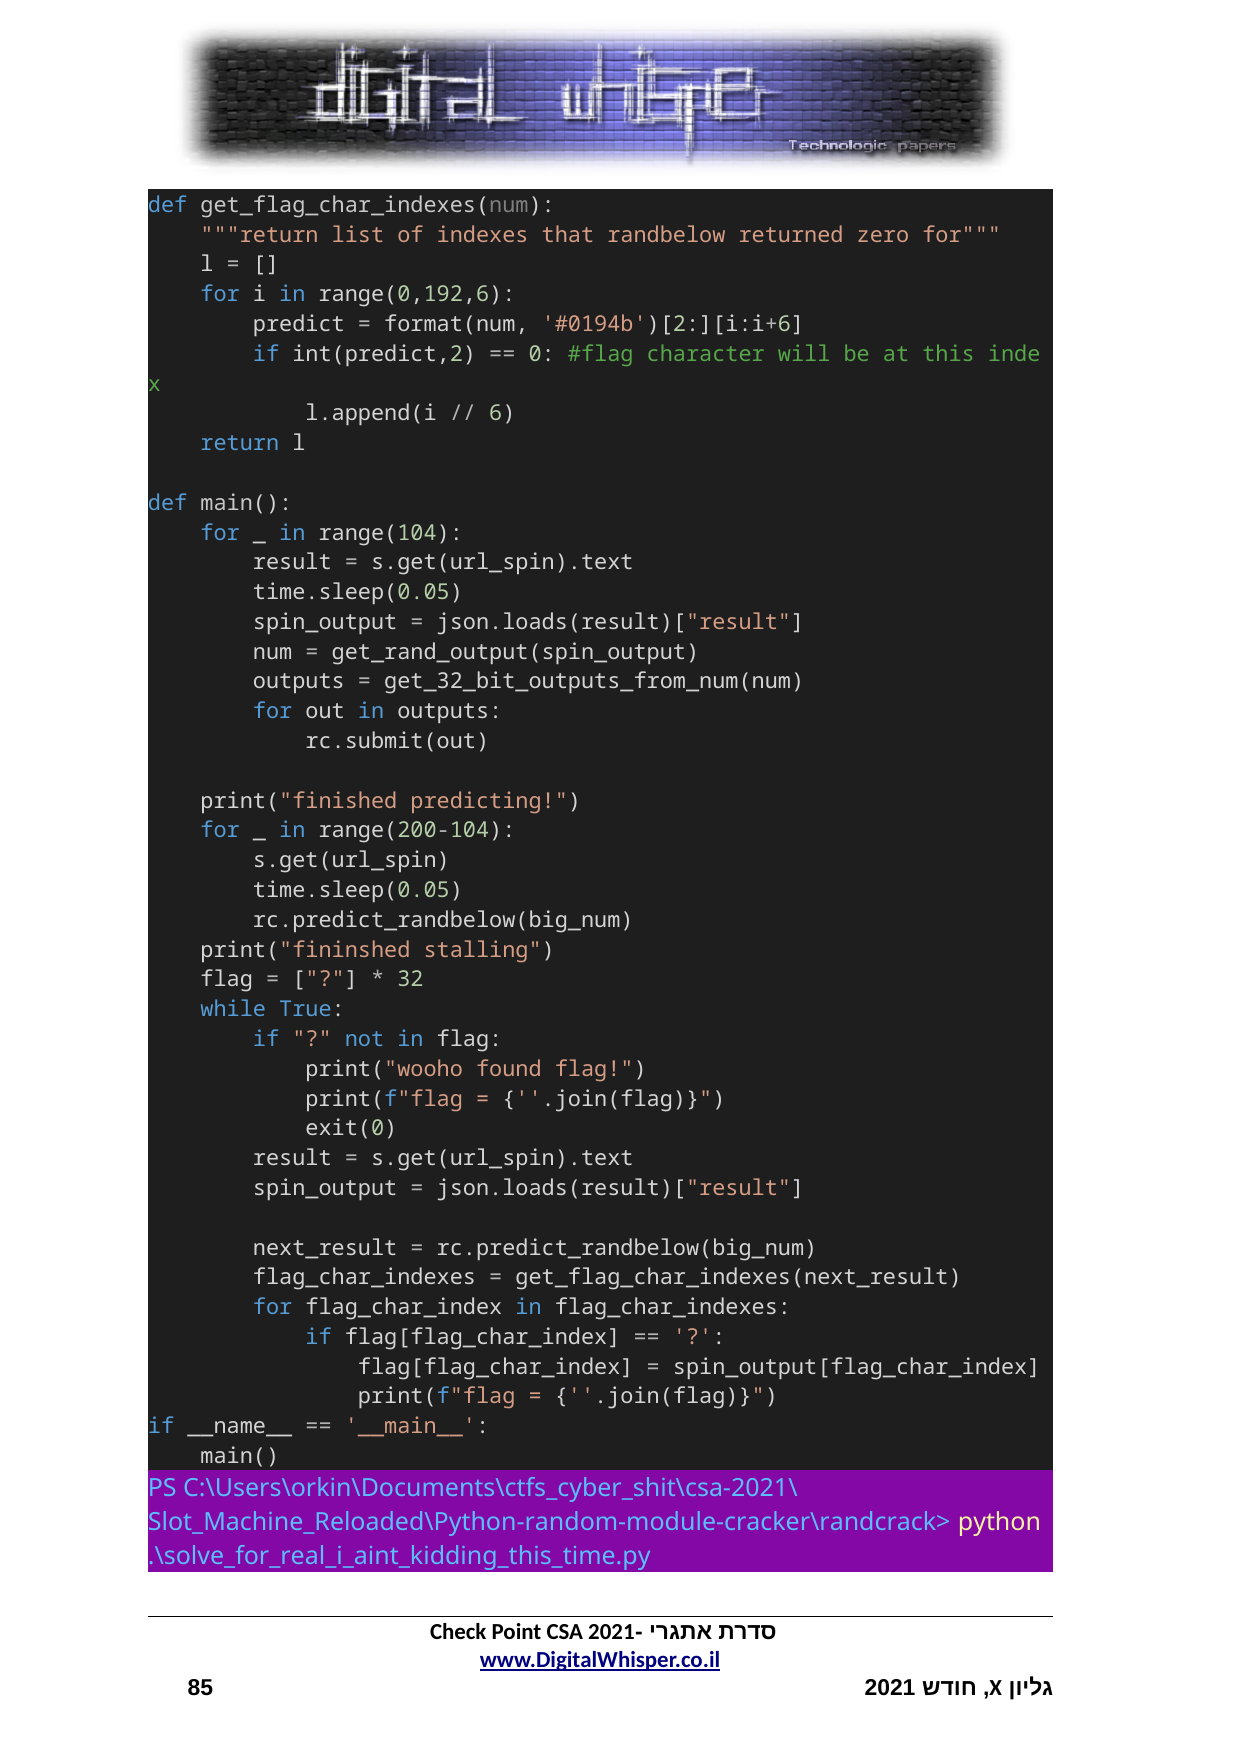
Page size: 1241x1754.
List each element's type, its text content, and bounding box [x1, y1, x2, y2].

text next_result = rc.predict_randbelow(big_num) [148, 1231, 1053, 1261]
picture [147, 19, 1047, 178]
text spin_output = json.loads(result)["result"] [148, 606, 1053, 636]
text time.sleep(0.05) [148, 874, 1053, 904]
text s.get(url_spin) [148, 844, 1053, 874]
text predict = format(num, '#0194b')[2:][i:i+6] [148, 308, 1053, 338]
text main() [148, 1440, 1053, 1470]
text def main(): [148, 487, 1053, 516]
text for flag_char_index in flag_char_indexes: [148, 1291, 1053, 1321]
text if __name__ == '__main__': [148, 1410, 1053, 1440]
text print(f"flag = {''.join(flag)}") [148, 1380, 1053, 1410]
text for _ in range(104): [148, 516, 1053, 546]
text l.append(i // 6) [148, 397, 1053, 427]
text print("wooho found flag!") [148, 1053, 1053, 1082]
text return l [148, 427, 1053, 457]
text def get_flag_char_indexes(num): [148, 189, 1053, 218]
text num = get_rand_output(spin_output) [148, 636, 1053, 665]
text """return list of indexes that randbelow returned zero for""" [148, 218, 1053, 248]
text outputs = get_32_bit_outputs_from_num(num) [148, 665, 1053, 695]
text if int(predict,2) == 0: #flag character will be at this index [148, 338, 1053, 397]
text spin_output = json.loads(result)["result"] [148, 1172, 1053, 1202]
text for _ in range(200-104): [148, 814, 1053, 844]
text flag = ["?"] * 32 [148, 963, 1053, 993]
text if "?" not in flag: [148, 1023, 1053, 1053]
text rc.submit(out) [148, 725, 1053, 755]
text time.sleep(0.05) [148, 576, 1053, 606]
text print("fininshed stalling") [148, 933, 1053, 963]
text while True: [148, 993, 1053, 1023]
text flag_char_indexes = get_flag_char_indexes(next_result) [148, 1261, 1053, 1291]
text exit(0) [148, 1112, 1053, 1142]
text for i in range(0,192,6): [148, 278, 1053, 308]
text flag[flag_char_index] = spin_output[flag_char_index] [148, 1351, 1053, 1380]
text result = s.get(url_spin).text [148, 1142, 1053, 1172]
text result = s.get(url_spin).text [148, 546, 1053, 576]
text l = [] [148, 248, 1053, 278]
text if flag[flag_char_index] == '?': [148, 1321, 1053, 1351]
text for out in outputs: [148, 695, 1053, 725]
text print("finished predicting!") [148, 784, 1053, 814]
text print(f"flag = {''.join(flag)}") [148, 1082, 1053, 1112]
text rc.predict_randbelow(big_num) [148, 904, 1053, 933]
